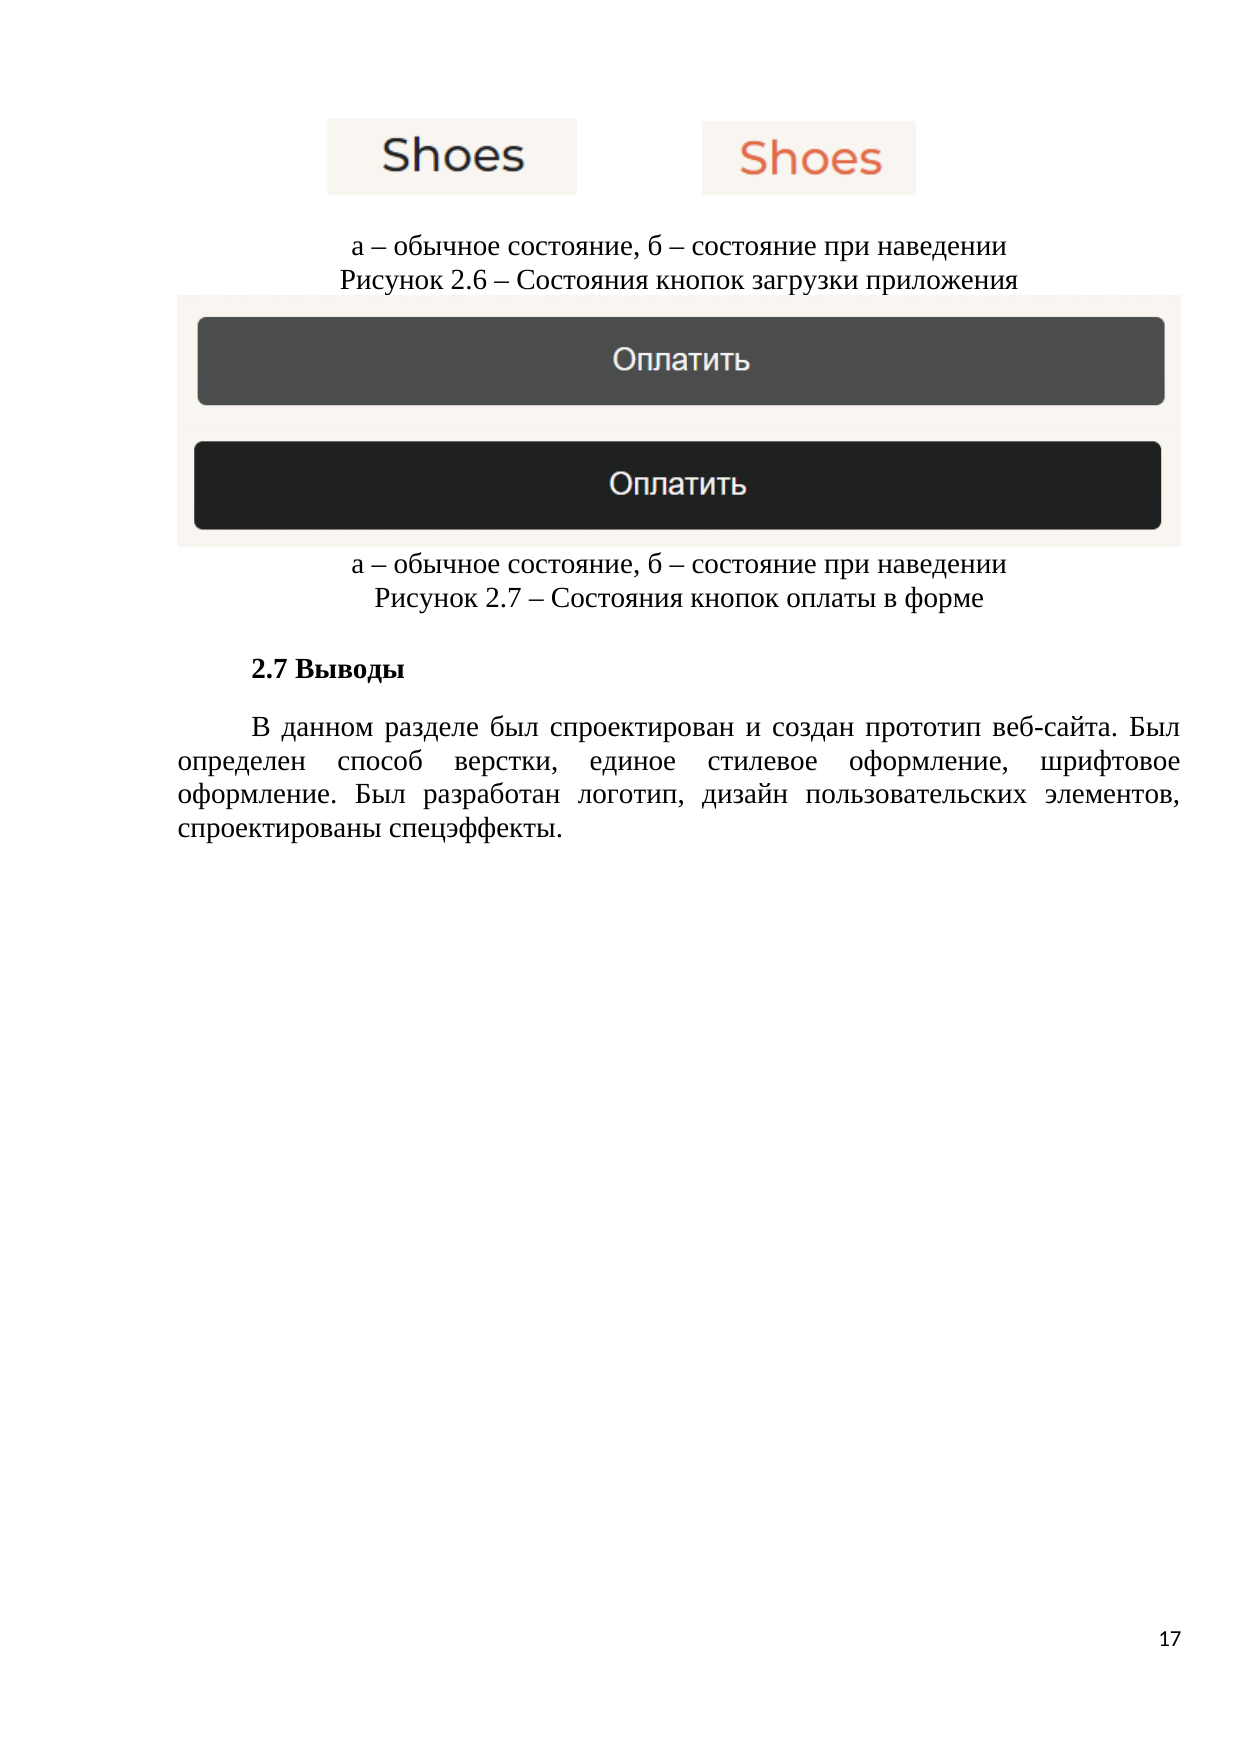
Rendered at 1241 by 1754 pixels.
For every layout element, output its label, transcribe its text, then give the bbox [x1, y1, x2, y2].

picture [327, 118, 578, 195]
text Рисунок 2.7 – Состояния кнопок оплаты в форме [177, 580, 1181, 613]
text 2.7 Выводы [177, 651, 1181, 684]
picture [702, 121, 917, 195]
text В данном разделе был спроектирован и создан прототип веб-сайта. Был определен способ верстки, единое стилевое оформление, шрифтовое оформление. Был разработан логотип, дизайн пользовательских элементов, спроектированы спецэффекты. [177, 709, 1181, 844]
text Рисунок 2.6 – Состояния кнопок загрузки приложения [177, 262, 1181, 295]
text а – обычное состояние, б – состояние при наведении [177, 547, 1181, 580]
picture [177, 295, 1182, 547]
text а – обычное состояние, б – состояние при наведении [177, 228, 1181, 262]
